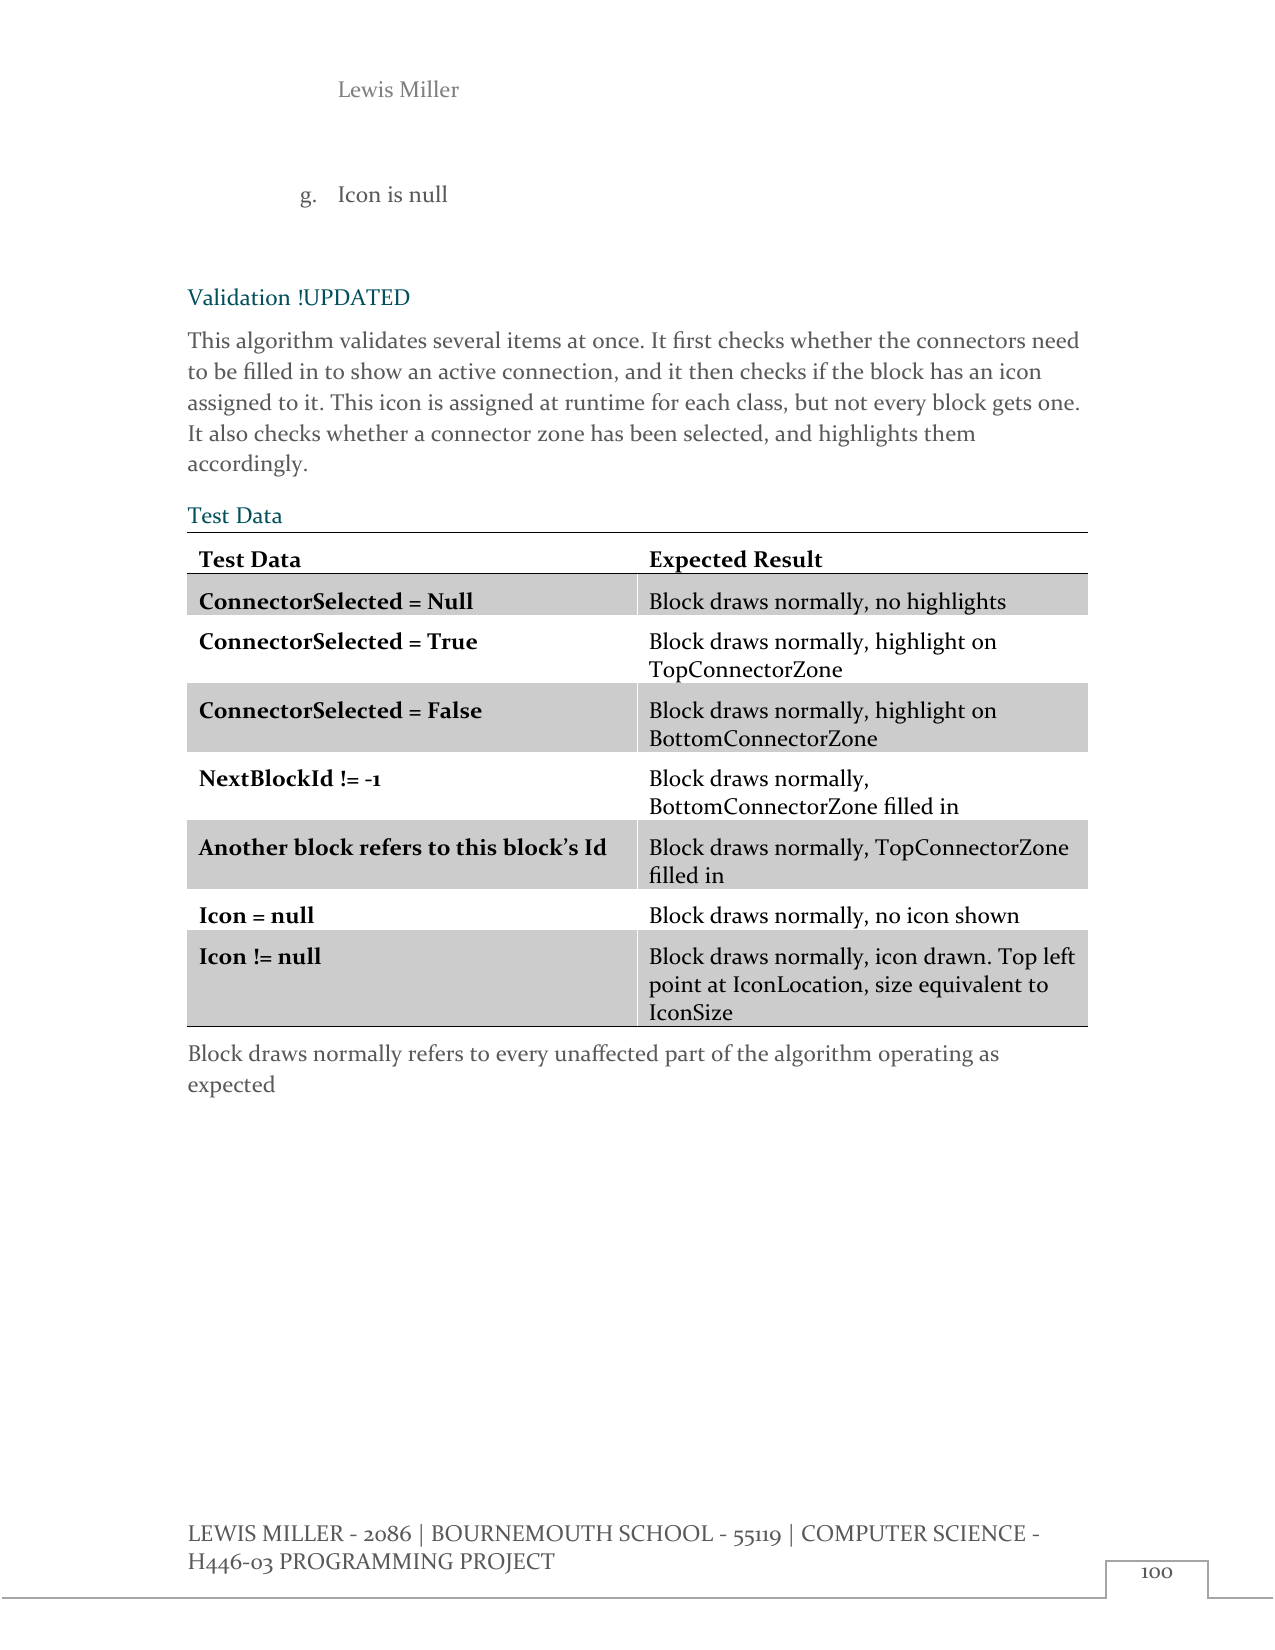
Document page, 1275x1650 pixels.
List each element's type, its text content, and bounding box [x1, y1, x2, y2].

table_cell ConnectorSelected = True [187, 615, 637, 683]
table_cell Block draws normally, highlight on TopConnectorZone [638, 615, 1088, 683]
text This algorithm validates several items at once. It first checks whether the connectors need to be filled in to show an active connection, and it then checks if the block has an icon assigned to it. This icon is assigned at runtime for each class, but not every block gets one. It also checks whether a connector zone has been selected, and highlights them accordingly. [187, 326, 1088, 477]
table_cell ConnectorSelected = False [187, 683, 637, 752]
table_header Test Data [187, 533, 637, 573]
subtitle Test Data [187, 501, 1088, 529]
table_cell ConnectorSelected = Null [187, 574, 637, 615]
table_cell Block draws normally, BottomConnectorZone filled in [638, 752, 1088, 820]
table_cell Icon != null [187, 930, 637, 1026]
table_cell Another block refers to this block’s Id [187, 820, 637, 889]
table_cell Block draws normally, no icon shown [638, 889, 1088, 929]
table_cell Block draws normally, no highlights [638, 574, 1088, 615]
table_cell Icon = null [187, 889, 637, 929]
text Block draws normally refers to every unaffected part of the algorithm operating as expected [187, 1039, 1088, 1098]
subtitle Validation !UPDATED [187, 283, 1088, 311]
table_cell Block draws normally, icon drawn. Top left point at IconLocation, size equivalent to IconSize [638, 930, 1088, 1026]
table_cell NextBlockId != -1 [187, 752, 637, 820]
list Icon is null [300, 180, 1088, 208]
table_cell Block draws normally, TopConnectorZone filled in [638, 820, 1088, 889]
table_cell Block draws normally, highlight on BottomConnectorZone [638, 683, 1088, 752]
table_header Expected Result [638, 533, 1088, 573]
